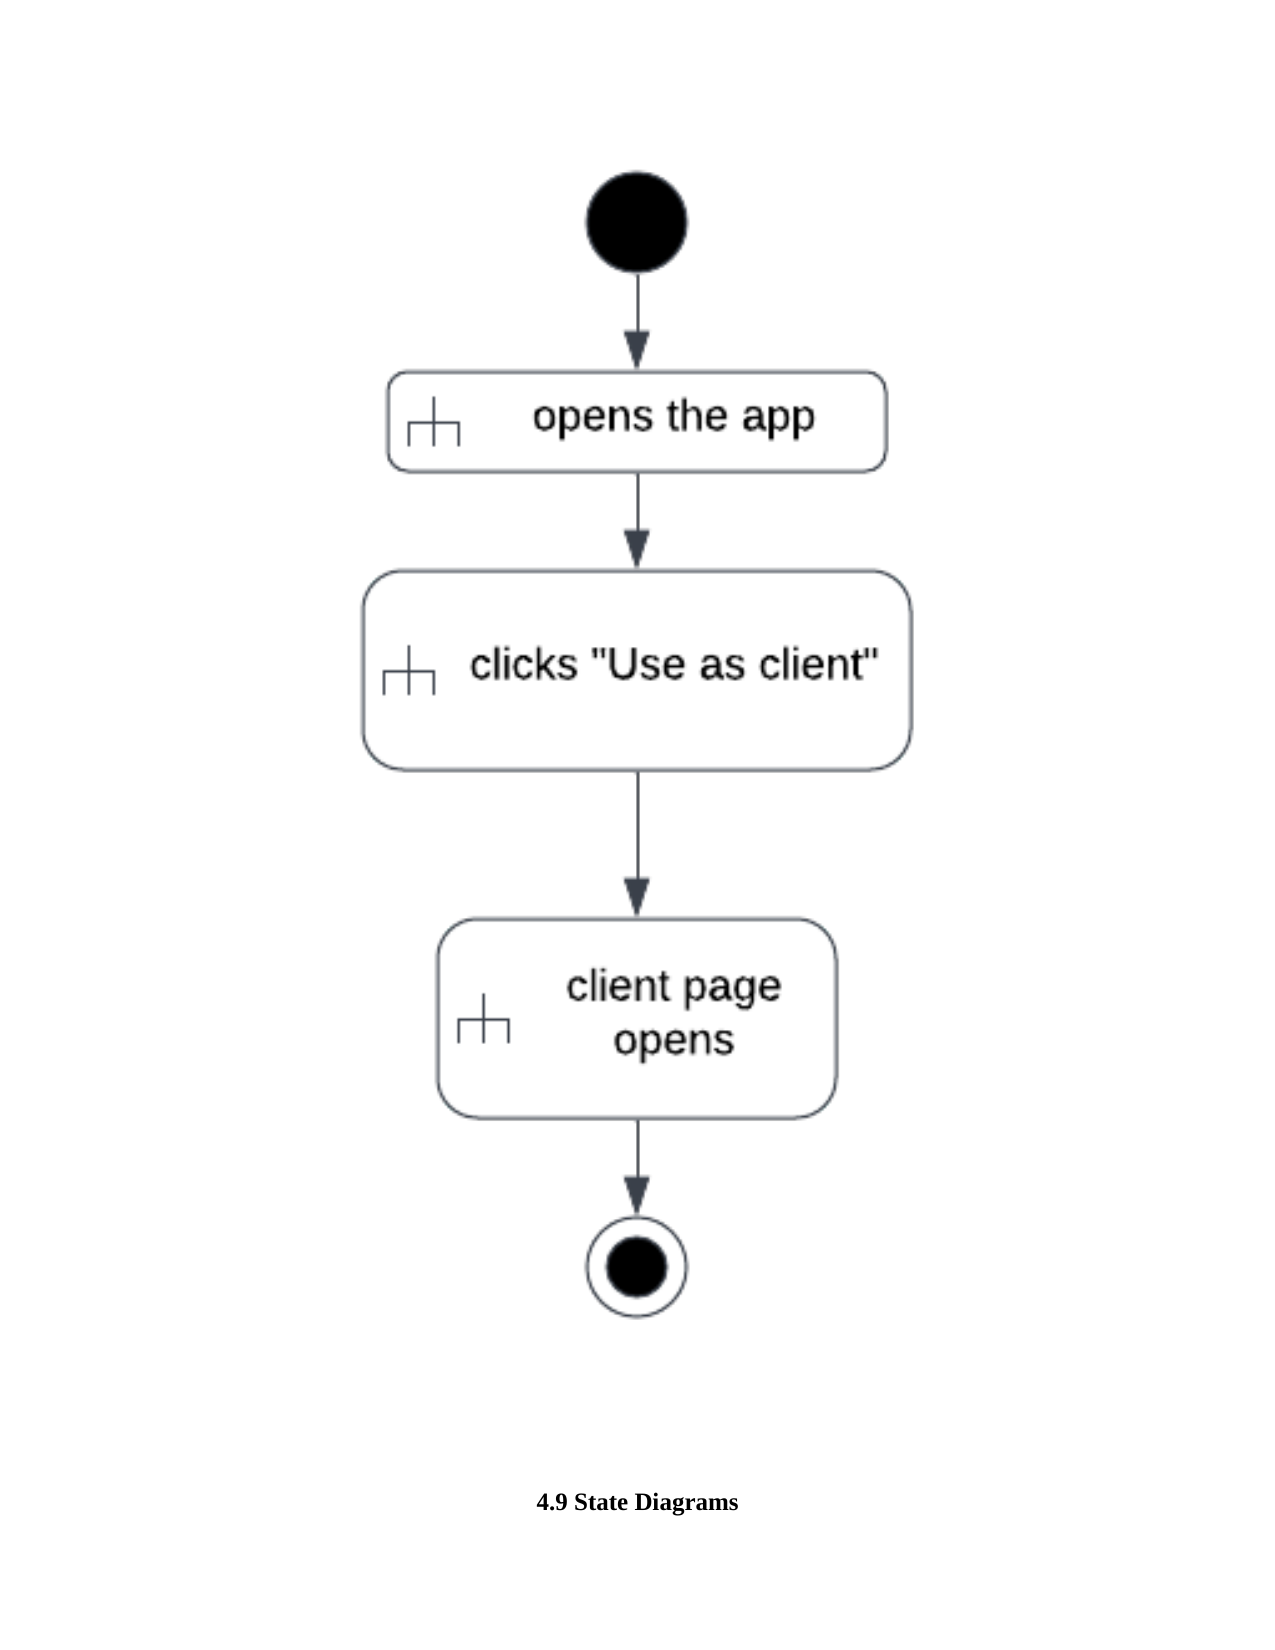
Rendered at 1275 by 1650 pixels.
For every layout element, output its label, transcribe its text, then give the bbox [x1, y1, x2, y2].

picture [264, 75, 1011, 1417]
text 4.9 State Diagrams [75, 1487, 1200, 1516]
